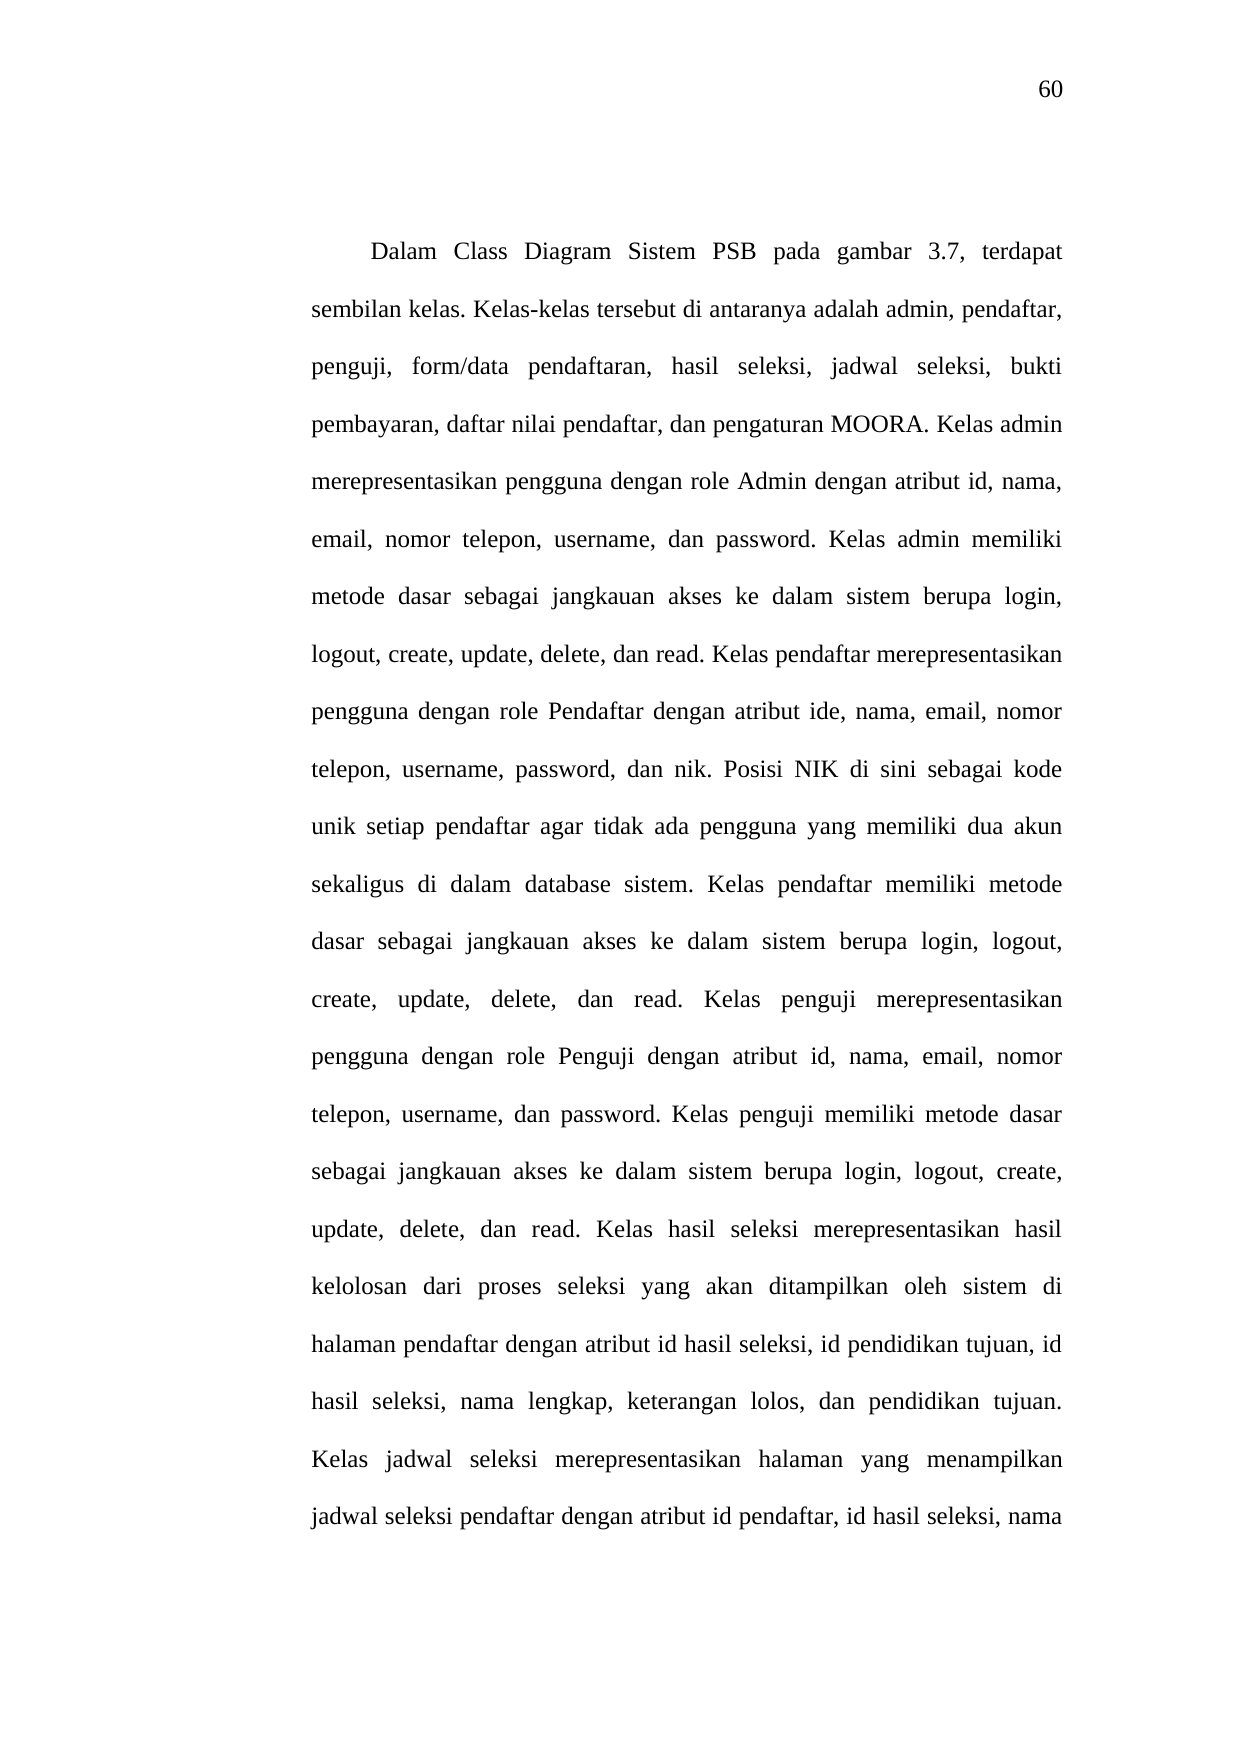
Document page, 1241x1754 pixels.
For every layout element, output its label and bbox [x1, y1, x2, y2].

text [311, 236, 1063, 1530]
